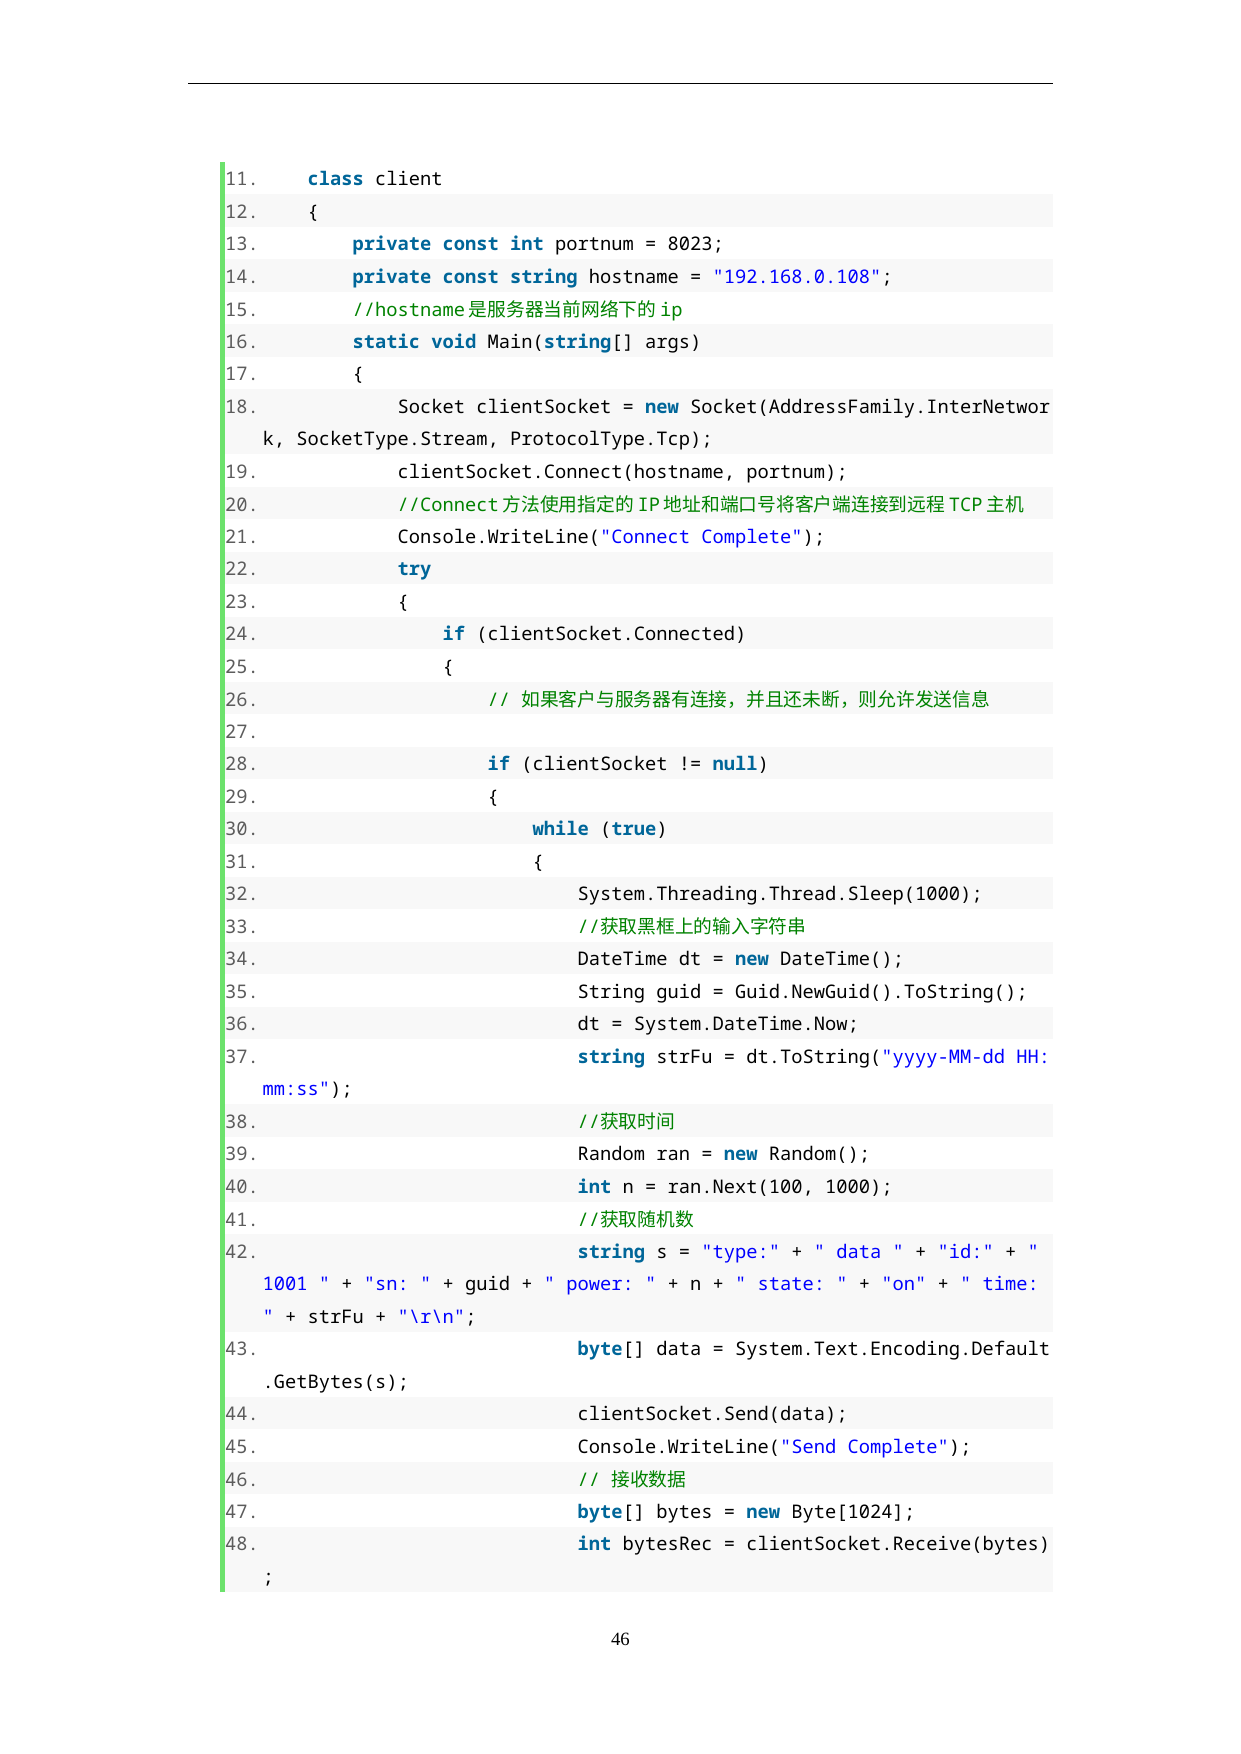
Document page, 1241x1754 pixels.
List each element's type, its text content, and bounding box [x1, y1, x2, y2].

list int n = ran.Next(100, 1000); [225, 1169, 1053, 1202]
list { [225, 584, 1053, 617]
list String guid = Guid.NewGuid().ToString(); [225, 974, 1053, 1007]
list while (true) [225, 812, 1053, 844]
list //Connect方法使用指定的IP地址和端口号将客户端连接到远程TCP主机 [225, 487, 1053, 519]
list //获取时间 [225, 1104, 1053, 1137]
list { [225, 779, 1053, 812]
list { [225, 194, 1053, 227]
list string s = "type:" + " data " + "id:" + " 1001 " + "sn: " + guid + " power: " + n + " state: " + "on" + " time: " + strFu + "\r\n"; [225, 1234, 1053, 1332]
list string strFu = dt.ToString("yyyy-MM-dd HH:mm:ss"); [225, 1039, 1053, 1104]
list try [225, 552, 1053, 584]
list Socket clientSocket = new Socket(AddressFamily.InterNetwork, SocketType.Stream, ProtocolType.Tcp); [225, 389, 1053, 454]
list //获取随机数 [225, 1202, 1053, 1234]
list System.Threading.Thread.Sleep(1000); [225, 877, 1053, 909]
list //获取黑框上的输入字符串 [225, 909, 1053, 942]
list byte[] data = System.Text.Encoding.Default.GetBytes(s); [225, 1332, 1053, 1397]
list clientSocket.Send(data); [225, 1397, 1053, 1429]
list Console.WriteLine("Send Complete"); [225, 1429, 1053, 1462]
list { [225, 649, 1053, 682]
list clientSocket.Connect(hostname, portnum); [225, 454, 1053, 487]
list private const string hostname = "192.168.0.108"; [225, 259, 1053, 292]
list { [225, 844, 1053, 877]
list dt = System.DateTime.Now; [225, 1007, 1053, 1039]
list byte[] bytes = new Byte[1024]; [225, 1494, 1053, 1527]
list class client [225, 162, 1053, 194]
list private const int portnum = 8023; [225, 227, 1053, 259]
list Random ran = new Random(); [225, 1137, 1053, 1169]
list DateTime dt = new DateTime(); [225, 942, 1053, 974]
list // 如果客户与服务器有连接，并且还未断，则允许发送信息 [225, 682, 1053, 714]
list static void Main(string[] args) [225, 324, 1053, 357]
list int bytesRec = clientSocket.Receive(bytes); [225, 1527, 1053, 1592]
list // 接收数据 [225, 1462, 1053, 1494]
list Console.WriteLine("Connect Complete"); [225, 519, 1053, 552]
list if (clientSocket != null) [225, 747, 1053, 779]
list if (clientSocket.Connected) [225, 617, 1053, 649]
list //hostname是服务器当前网络下的ip [225, 292, 1053, 324]
list { [225, 357, 1053, 389]
